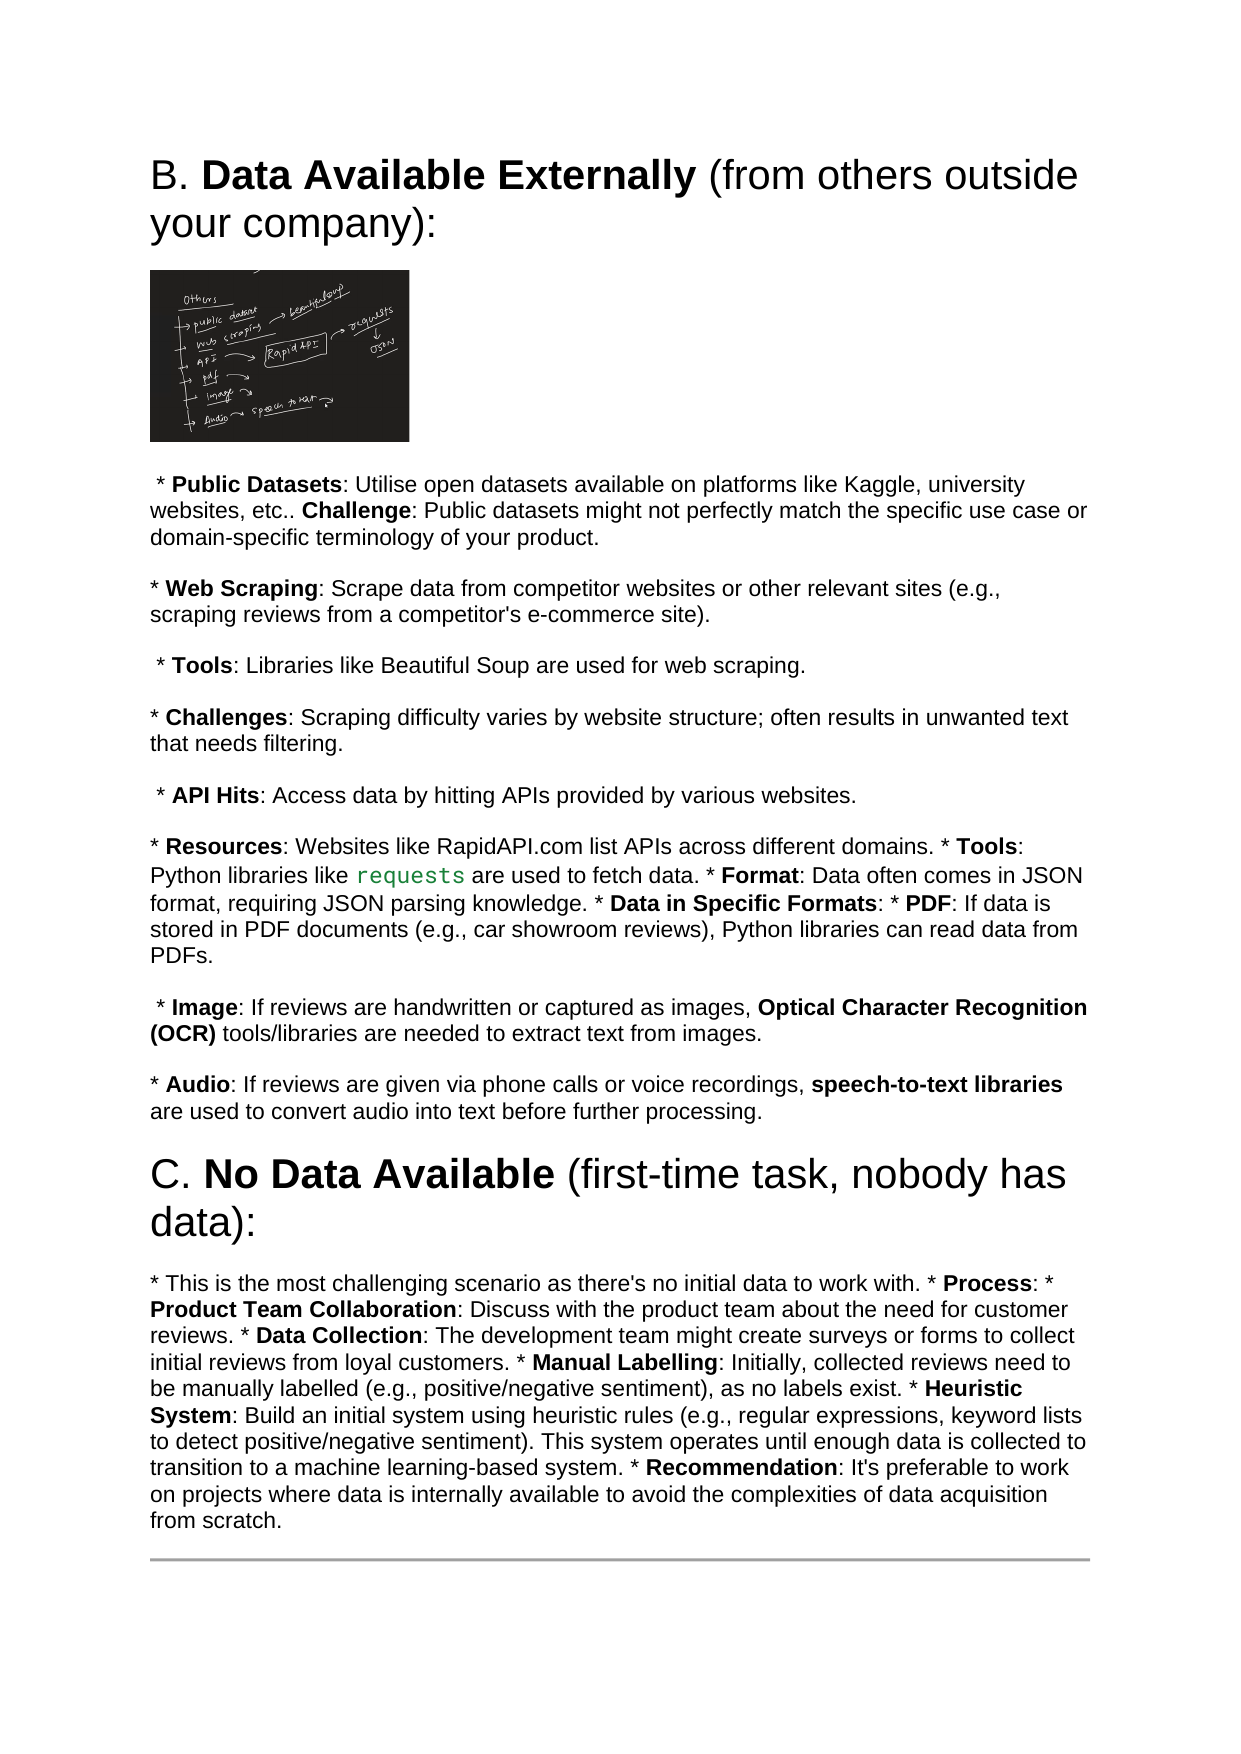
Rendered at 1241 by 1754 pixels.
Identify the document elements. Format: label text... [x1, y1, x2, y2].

subtitle B. Data Available Externally (from others outside your company): [150, 150, 1090, 246]
text * Tools: Libraries like Beautiful Soup are used for web scraping. [150, 652, 1090, 679]
text * Web Scraping: Scrape data from competitor websites or other relevant sites (e.g., scraping reviews from a competitor's e-commerce site). [150, 575, 1090, 627]
text * Image: If reviews are handwritten or captured as images, Optical Character Recognition (OCR) tools/libraries are needed to extract text from images. [150, 993, 1090, 1046]
text * This is the most challenging scenario as there's no initial data to work with. * Process: * Product Team Collaboration: Discuss with the product team about the need for customer reviews. * Data Collection: The development team might create surveys or forms to collect initial reviews from loyal customers. * Manual Labelling: Initially, collected reviews need to be manually labelled (e.g., positive/negative sentiment), as no labels exist. * Heuristic System: Build an initial system using heuristic rules (e.g., regular expressions, keyword lists to detect positive/negative sentiment). This system operates until enough data is collected to transition to a machine learning-based system. * Recommendation: It's preferable to work on projects where data is internally available to avoid the complexities of data acquisition from scratch. [150, 1270, 1090, 1533]
picture [150, 270, 410, 442]
text * Public Datasets: Utilise open datasets available on platforms like Kaggle, university websites, etc.. Challenge: Public datasets might not perfectly match the specific use case or domain-specific terminology of your product. [150, 471, 1090, 550]
text * Challenges: Scraping difficulty varies by website structure; often results in unwanted text that needs filtering. [150, 704, 1090, 757]
subtitle C. No Data Available (first-time task, nobody has data): [150, 1149, 1090, 1245]
text * Audio: If reviews are given via phone calls or voice recordings, speech-to-text libraries are used to convert audio into text before further processing. [150, 1071, 1090, 1124]
text * API Hits: Access data by hitting APIs provided by various websites. [150, 782, 1090, 808]
text * Resources: Websites like RapidAPI.com list APIs across different domains. * Tools: Python libraries like requests are used to fetch data. * Format: Data often comes in JSON format, requiring JSON parsing knowledge. * Data in Specific Formats: * PDF: If data is stored in PDF documents (e.g., car showroom reviews), Python libraries can read data from PDFs. [150, 833, 1090, 968]
